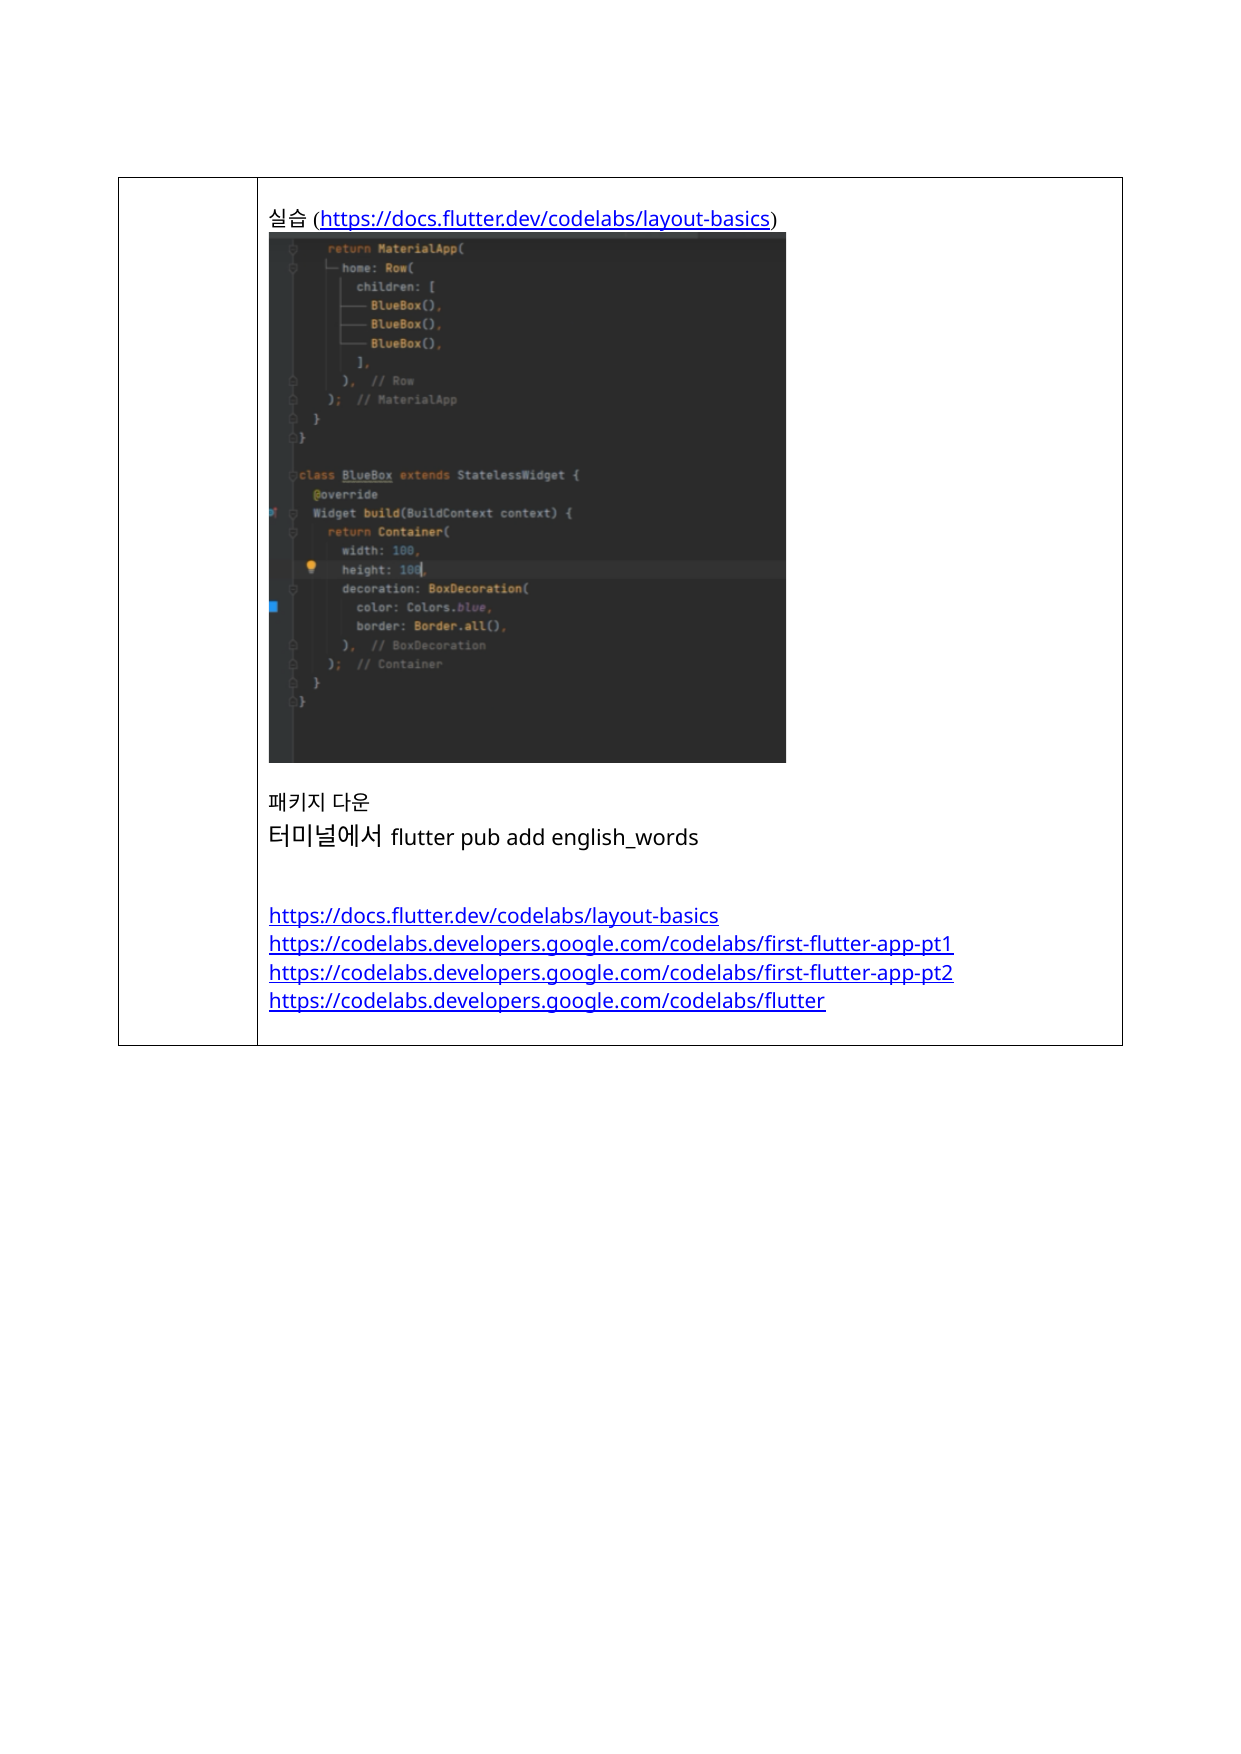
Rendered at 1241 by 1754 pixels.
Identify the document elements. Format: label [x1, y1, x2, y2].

table_cell [119, 178, 257, 1044]
picture [268, 232, 787, 763]
table_cell [258, 178, 1122, 1044]
